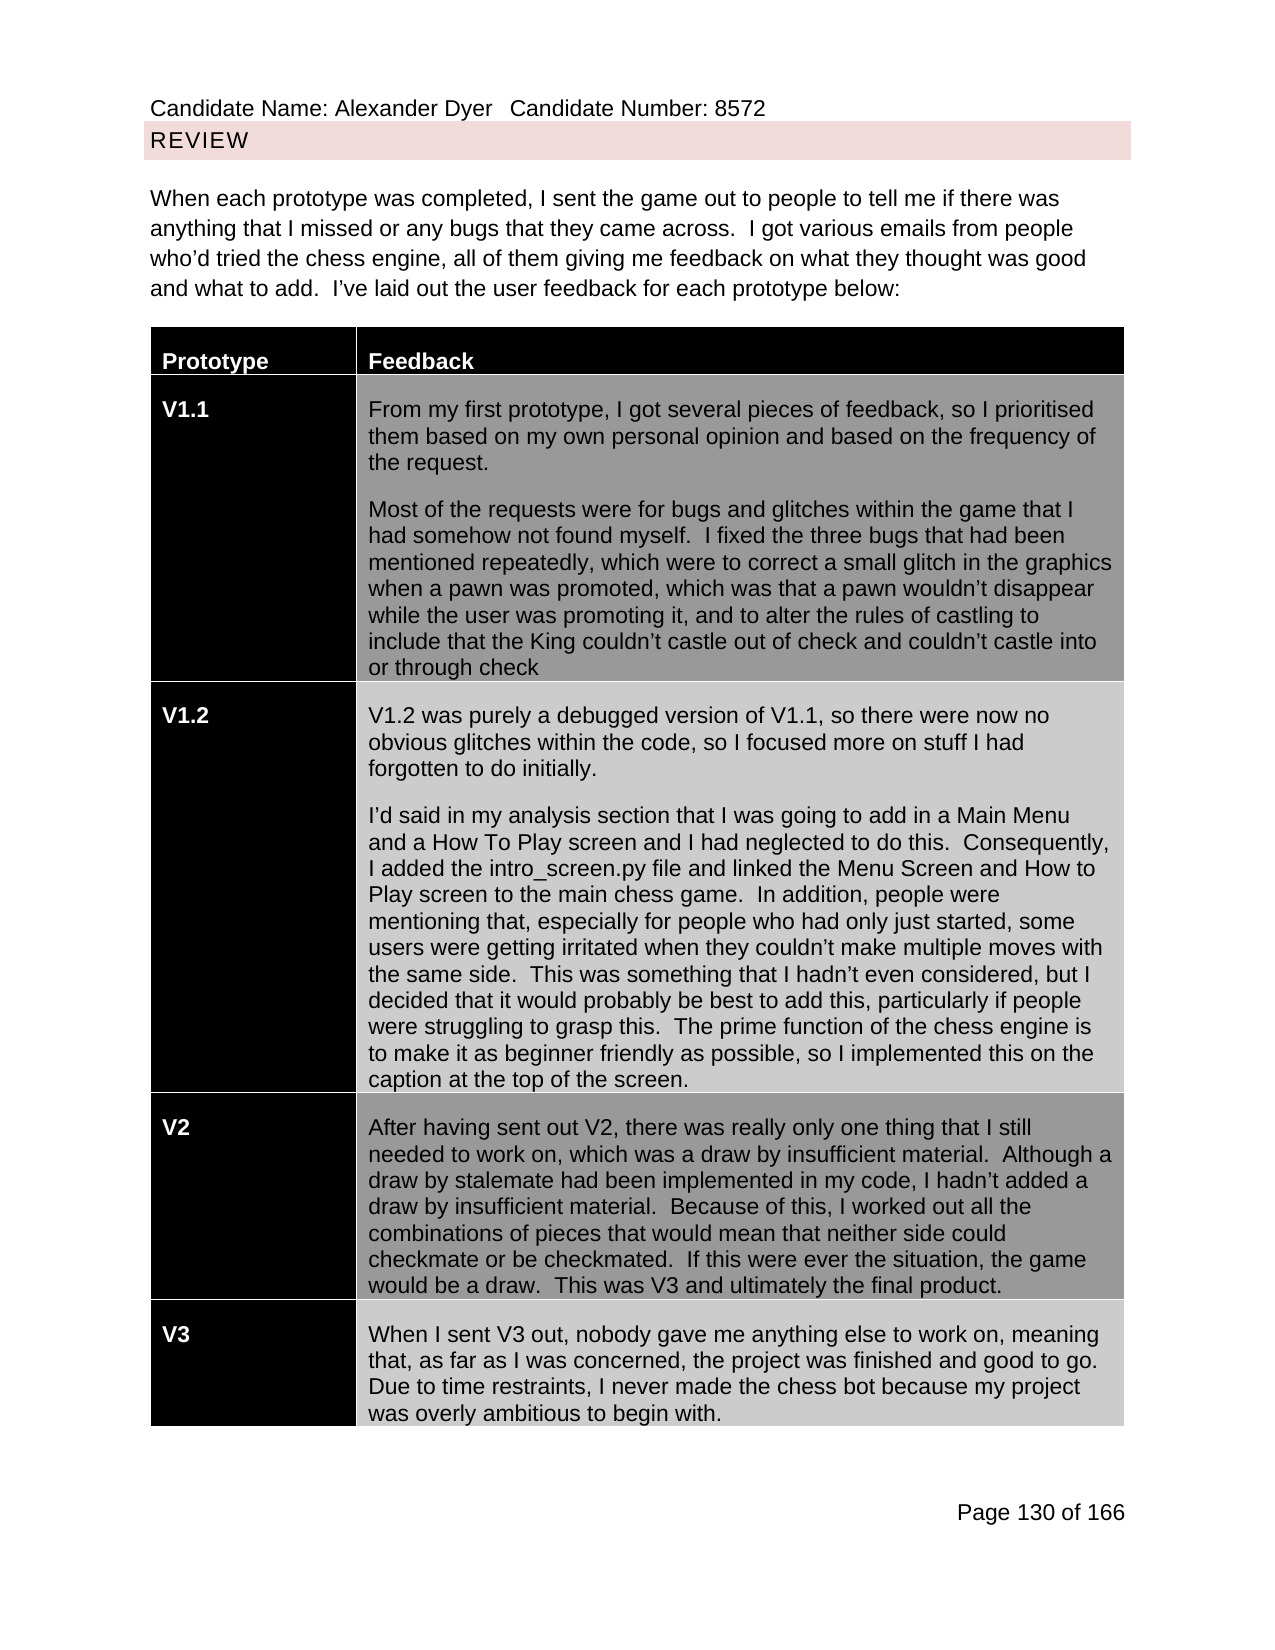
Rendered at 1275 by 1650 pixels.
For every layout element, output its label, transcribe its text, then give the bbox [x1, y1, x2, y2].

table_cell V1.1 [151, 375, 356, 681]
text When each prototype was completed, I sent the game out to people to tell me if there was anything that I missed or any bugs that they came across. I got various emails from people who’d tried the chess engine, all of them giving me feedback on what they thought was good and what to add. I’ve laid out the user feedback for each prototype below: [150, 184, 1125, 301]
table_cell V3 [151, 1300, 356, 1426]
table_cell V1.2 [151, 682, 356, 1092]
table_header Feedback [357, 327, 1124, 374]
table_cell After having sent out V2, there was really only one thing that I still needed to work on, which was a draw by insufficient material. Although a draw by stalemate had been implemented in my code, I hadn’t added a draw by insufficient material. Because of this, I worked out all the combinations of pieces that would mean that neither side could checkmate or be checkmated. If this were ever the situation, the game would be a draw. This was V3 and ultimately the final product. [357, 1093, 1124, 1299]
table_cell V2 [151, 1093, 356, 1299]
table_cell From my first prototype, I got several pieces of feedback, so I prioritised them based on my own personal opinion and based on the frequency of the request. Most of the requests were for bugs and glitches within the game that I had somehow not found myself. I fixed the three bugs that had been mentioned repeatedly, which were to correct a small glitch in the graphics when a pawn was promoted, which was that a pawn wouldn’t disappear while the user was promoting it, and to alter the rules of castling to include that the King couldn’t castle out of check and couldn’t castle into or through check [357, 375, 1124, 681]
table_header Prototype [151, 327, 356, 374]
subtitle Review [150, 127, 1125, 153]
table_cell When I sent V3 out, nobody gave me anything else to work on, meaning that, as far as I was concerned, the project was finished and good to go. Due to time restraints, I never made the chess bot because my project was overly ambitious to begin with. [357, 1300, 1124, 1426]
table_cell V1.2 was purely a debugged version of V1.1, so there were now no obvious glitches within the code, so I focused more on stuff I had forgotten to do initially. I’d said in my analysis section that I was going to add in a Main Menu and a How To Play screen and I had neglected to do this. Consequently, I added the intro_screen.py file and linked the Menu Screen and How to Play screen to the main chess game. In addition, people were mentioning that, especially for people who had only just started, some users were getting irritated when they couldn’t make multiple moves with the same side. This was something that I hadn’t even considered, but I decided that it would probably be best to add this, particularly if people were struggling to grasp this. The prime function of the chess engine is to make it as beginner friendly as possible, so I implemented this on the caption at the top of the screen. [357, 682, 1124, 1092]
